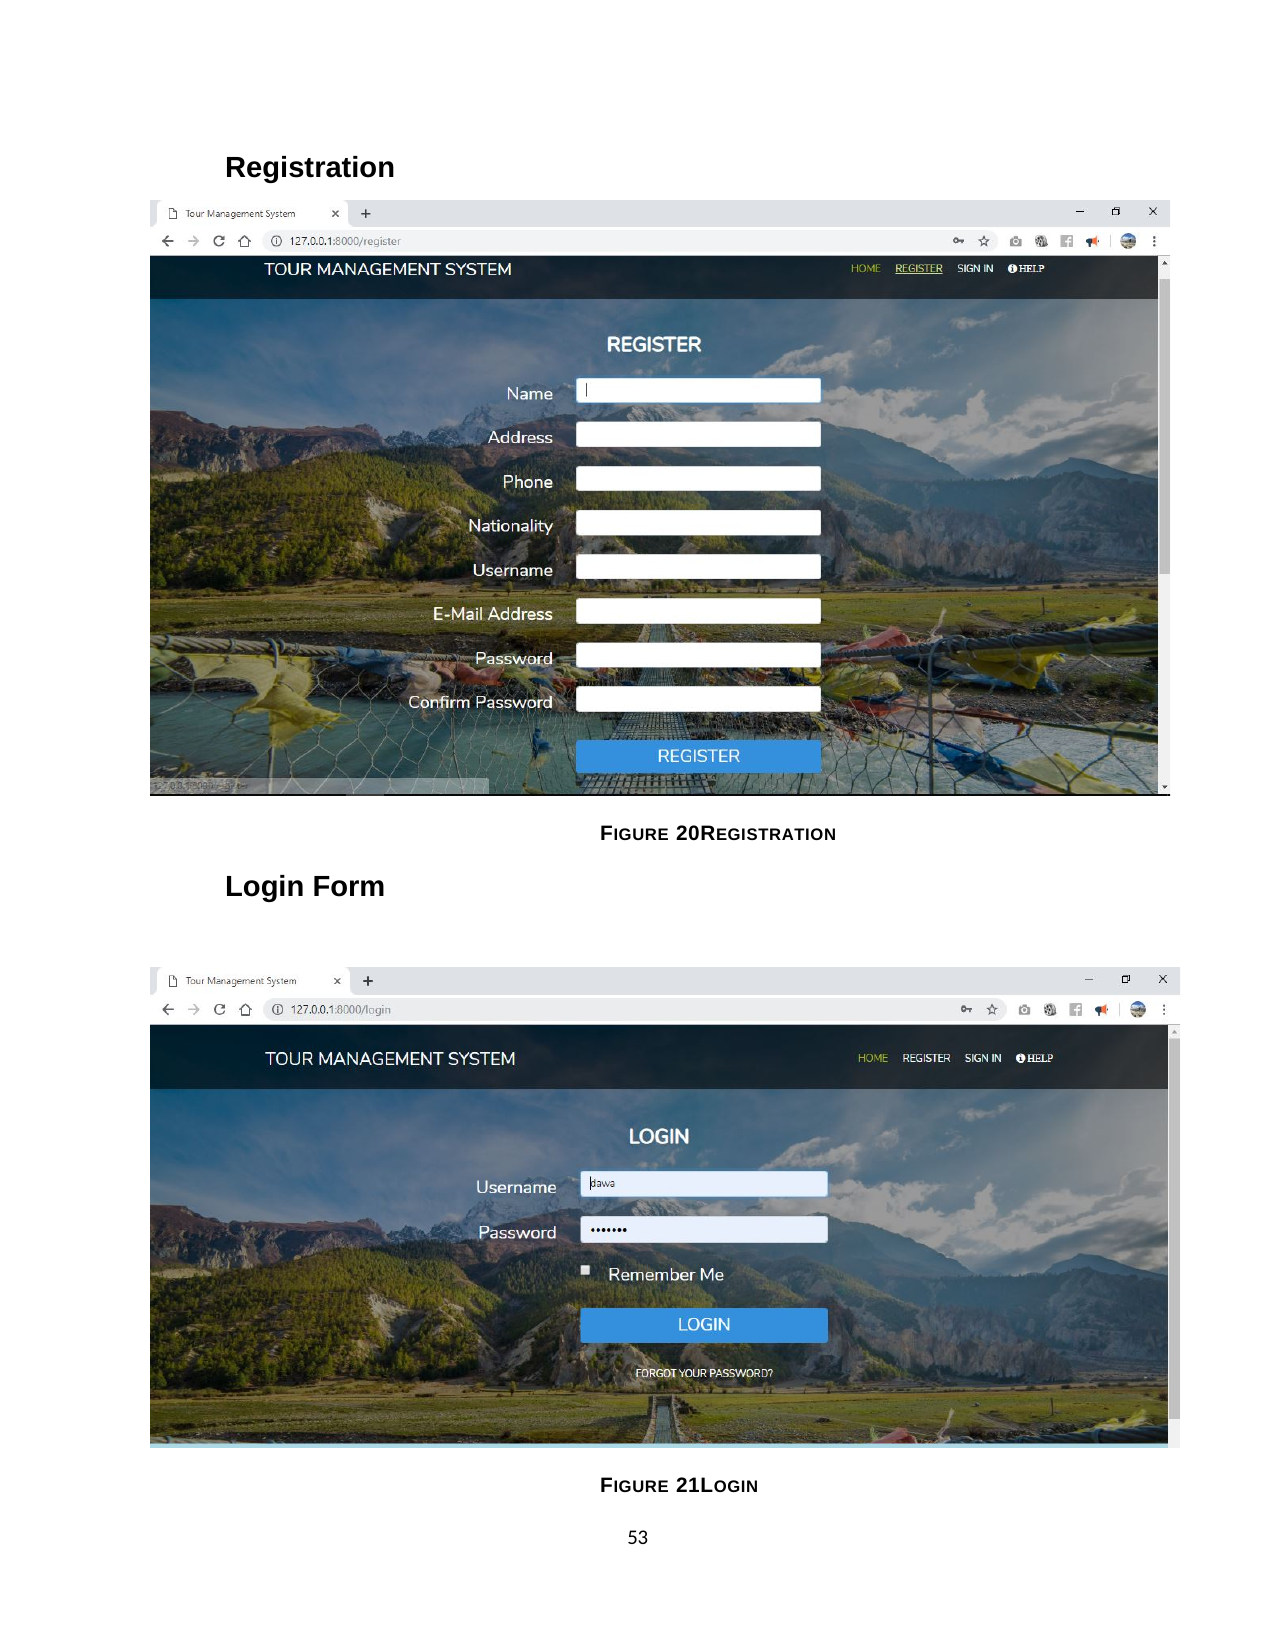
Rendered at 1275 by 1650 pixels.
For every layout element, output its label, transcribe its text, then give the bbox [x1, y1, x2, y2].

text Figure 21Login [525, 1473, 1125, 1497]
picture [150, 200, 1171, 796]
text Figure 20Registration [525, 821, 1125, 844]
subtitle Registration [150, 150, 1125, 183]
subtitle Login Form [150, 869, 1125, 903]
picture [150, 967, 1181, 1448]
